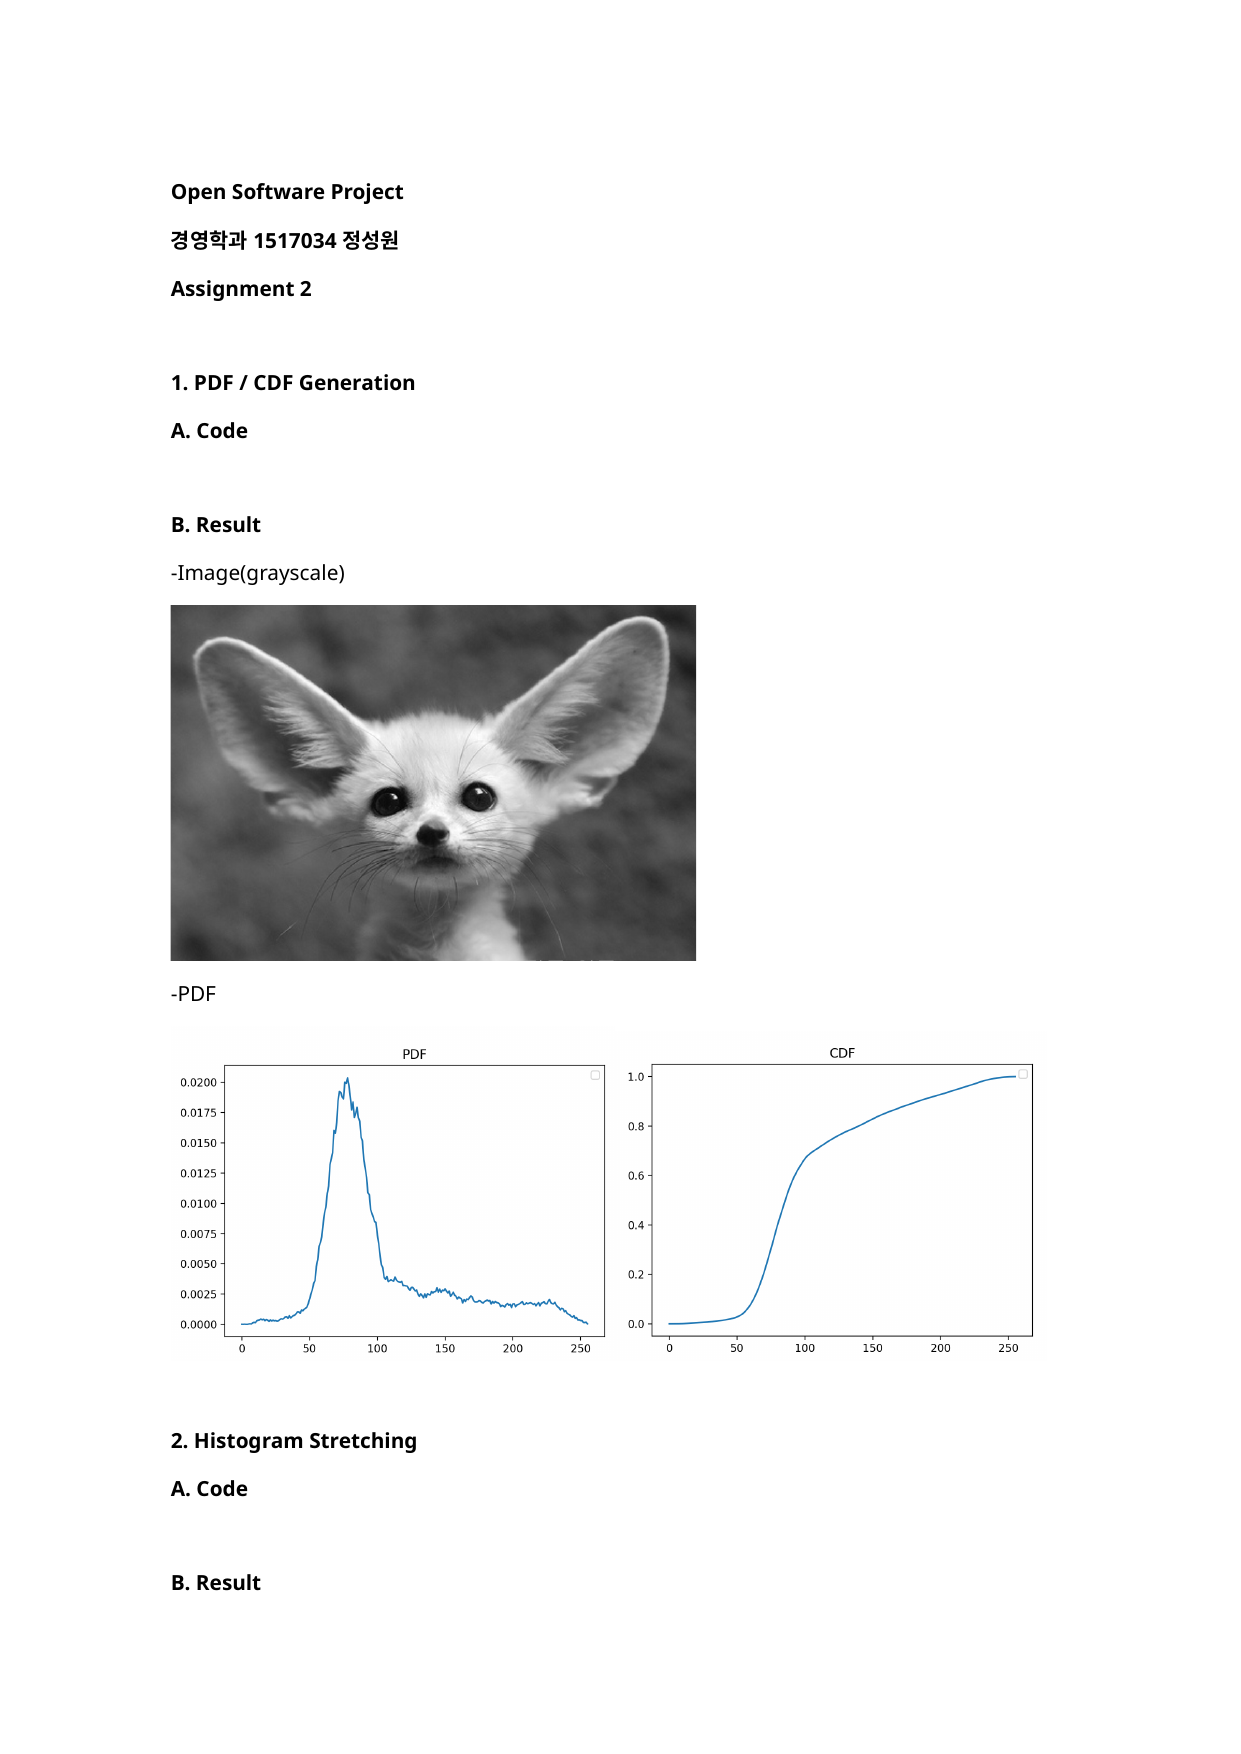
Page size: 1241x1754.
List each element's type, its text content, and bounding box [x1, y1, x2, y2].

text 경영학과 1517034 정성원 [150, 224, 1090, 255]
text -Image(grayscale) [150, 558, 1090, 586]
text B. Result [150, 1568, 1090, 1597]
text A. Code [150, 1474, 1090, 1502]
text A. Code [150, 416, 1090, 444]
text 2. Histogram Stretching [150, 1426, 1090, 1455]
text B. Result [150, 510, 1090, 539]
picture [170, 605, 697, 961]
text Assignment 2 [150, 274, 1090, 302]
text Open Software Project [150, 177, 1090, 206]
picture [170, 1026, 1048, 1361]
text 1. PDF / CDF Generation [150, 368, 1090, 397]
text -PDF [150, 979, 1090, 1008]
